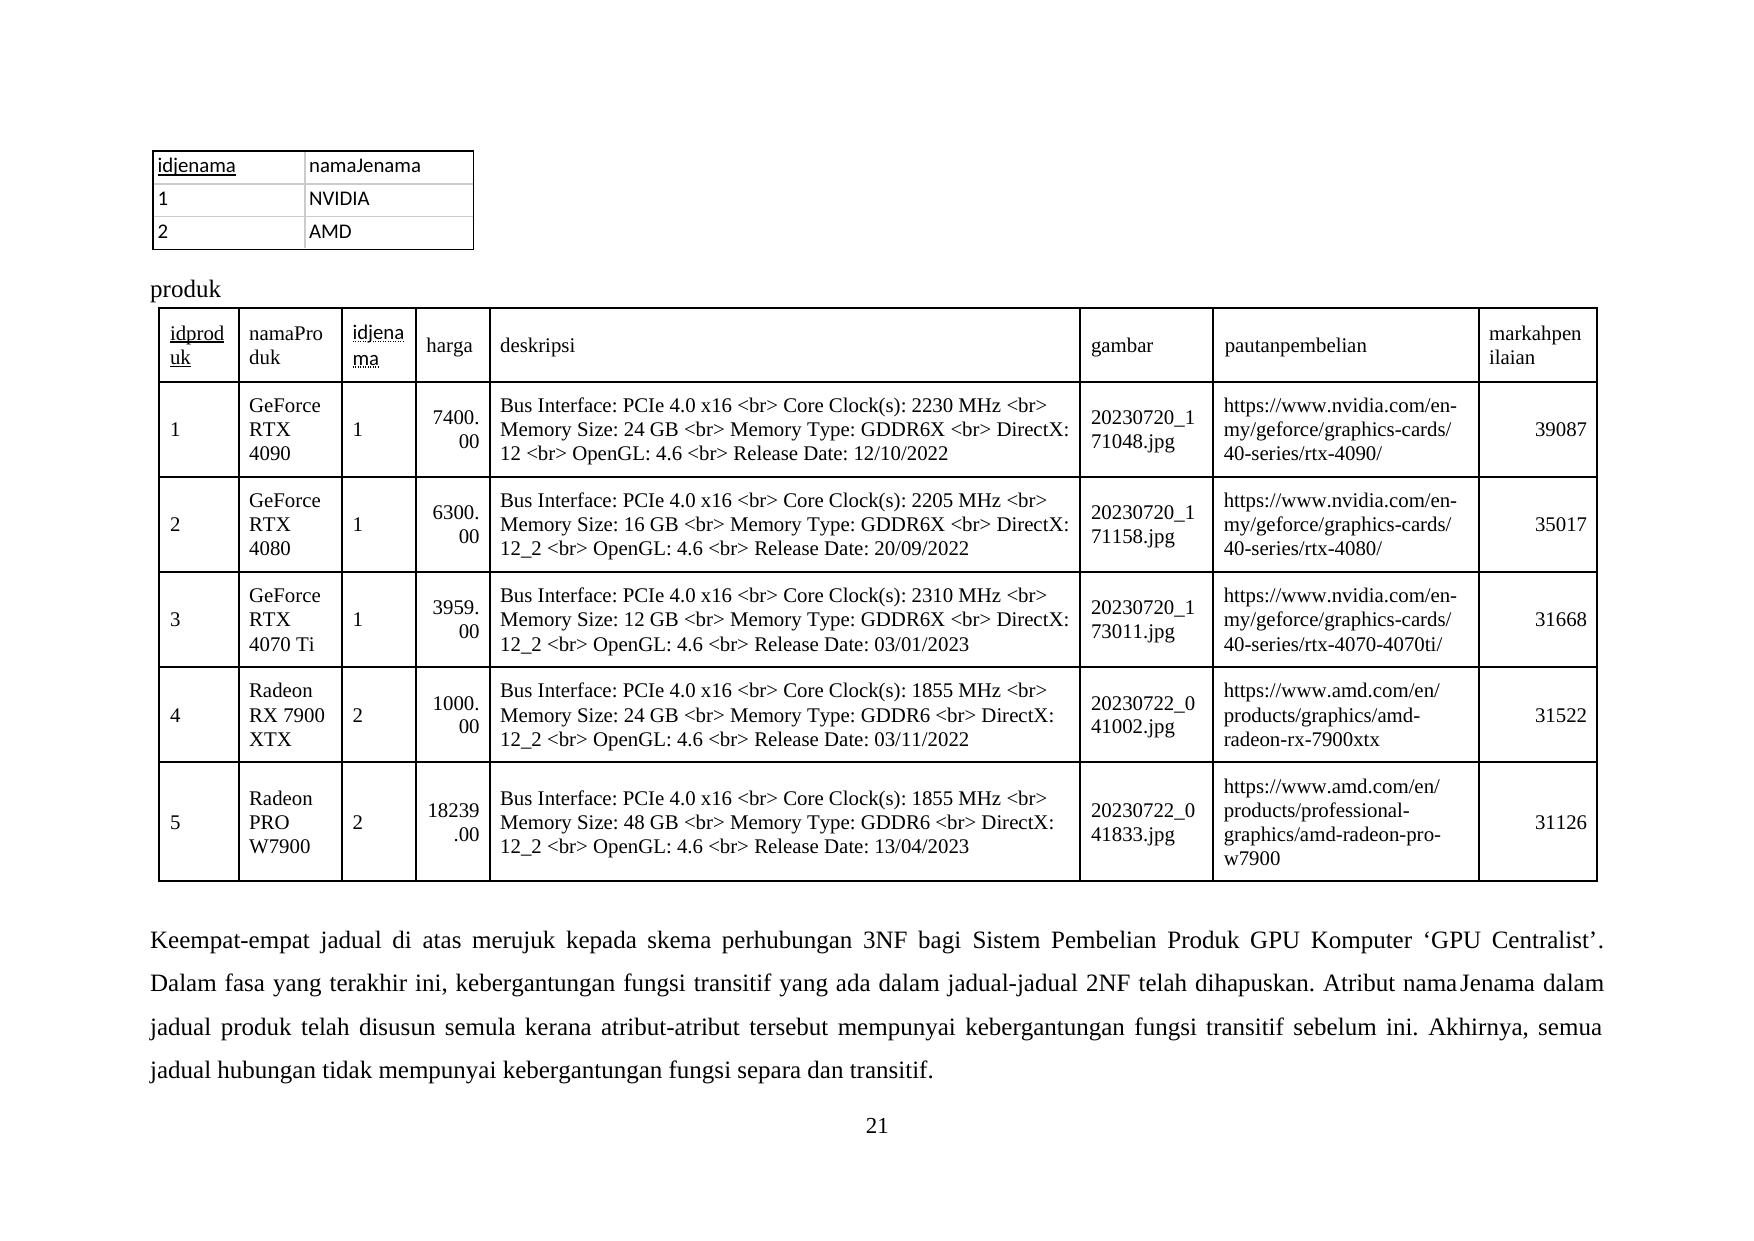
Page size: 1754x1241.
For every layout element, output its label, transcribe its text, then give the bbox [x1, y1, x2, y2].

table_cell https://www.nvidia.com/en-my/geforce/graphics-cards/40-series/rtx-4080/ [1214, 478, 1478, 571]
table_cell https://www.amd.com/en/products/graphics/amd-radeon-rx-7900xtx [1214, 668, 1478, 761]
table_cell Bus Interface: PCIe 4.0 x16 <br> Core Clock(s): 2230 MHz <br> Memory Size: 24 GB <br> Memory Type: GDDR6X <br> DirectX: 12 <br> OpenGL: 4.6 <br> Release Date: 12/10/2022 [491, 383, 1079, 476]
table_cell 1000.00 [417, 668, 489, 761]
table_cell GeForce RTX 4080 [240, 478, 341, 571]
table_header idproduk [160, 309, 238, 381]
table_cell 3 [160, 573, 238, 666]
table_cell 20230720_173011.jpg [1081, 573, 1212, 666]
text produk [150, 274, 1604, 303]
table_cell Bus Interface: PCIe 4.0 x16 <br> Core Clock(s): 1855 MHz <br> Memory Size: 48 GB <br> Memory Type: GDDR6 <br> DirectX: 12_2 <br> OpenGL: 4.6 <br> Release Date: 13/04/2023 [491, 763, 1079, 880]
table_header namaJenama [306, 152, 473, 183]
table_cell 1 [343, 478, 415, 571]
table_cell GeForce RTX 4090 [240, 383, 341, 476]
table_cell 2 [343, 668, 415, 761]
table_cell 1 [343, 383, 415, 476]
table_cell 20230720_171158.jpg [1081, 478, 1212, 571]
table_cell 35017 [1480, 478, 1596, 571]
table_cell 18239.00 [417, 763, 489, 880]
table_header idjenama [154, 152, 304, 183]
table_header markahpenilaian [1480, 309, 1596, 381]
table_header harga [417, 309, 489, 381]
table_cell 4 [160, 668, 238, 761]
table_cell 1 [154, 185, 304, 216]
table_cell AMD [306, 217, 473, 248]
table_cell 20230720_171048.jpg [1081, 383, 1212, 476]
table_header deskripsi [491, 309, 1079, 381]
table_cell Bus Interface: PCIe 4.0 x16 <br> Core Clock(s): 2205 MHz <br> Memory Size: 16 GB <br> Memory Type: GDDR6X <br> DirectX: 12_2 <br> OpenGL: 4.6 <br> Release Date: 20/09/2022 [491, 478, 1079, 571]
table_cell 39087 [1480, 383, 1596, 476]
table_cell 7400.00 [417, 383, 489, 476]
table_cell https://www.amd.com/en/products/professional-graphics/amd-radeon-pro-w7900 [1214, 763, 1478, 880]
table_cell 31522 [1480, 668, 1596, 761]
table_cell 2 [154, 217, 304, 248]
table_cell 31126 [1480, 763, 1596, 880]
table_cell 1 [160, 383, 238, 476]
table_cell Radeon RX 7900 XTX [240, 668, 341, 761]
table_cell 6300.00 [417, 478, 489, 571]
table_cell GeForce RTX 4070 Ti [240, 573, 341, 666]
table_header idjenama [343, 309, 415, 381]
table_cell 2 [160, 478, 238, 571]
table_cell Bus Interface: PCIe 4.0 x16 <br> Core Clock(s): 1855 MHz <br> Memory Size: 24 GB <br> Memory Type: GDDR6 <br> DirectX: 12_2 <br> OpenGL: 4.6 <br> Release Date: 03/11/2022 [491, 668, 1079, 761]
table_cell 1 [343, 573, 415, 666]
table_cell NVIDIA [306, 185, 473, 216]
table_cell 3959.00 [417, 573, 489, 666]
text Keempat-empat jadual di atas merujuk kepada skema perhubungan 3NF bagi Sistem Pembelian Produk GPU Komputer ‘GPU Centralist’. Dalam fasa yang terakhir ini, kebergantungan fungsi transitif yang ada dalam jadual-jadual 2NF telah dihapuskan. Atribut namaJenama dalam jadual produk telah disusun semula kerana atribut-atribut tersebut mempunyai kebergantungan fungsi transitif sebelum ini. Akhirnya, semua jadual hubungan tidak mempunyai kebergantungan fungsi separa dan transitif. [150, 925, 1604, 1083]
table_header pautanpembelian [1214, 309, 1478, 381]
table_cell https://www.nvidia.com/en-my/geforce/graphics-cards/40-series/rtx-4090/ [1214, 383, 1478, 476]
table_header namaProduk [240, 309, 341, 381]
table_cell 31668 [1480, 573, 1596, 666]
table_cell 20230722_041833.jpg [1081, 763, 1212, 880]
table_cell 20230722_041002.jpg [1081, 668, 1212, 761]
table_cell Radeon PRO W7900 [240, 763, 341, 880]
table_cell 2 [343, 763, 415, 880]
table_cell Bus Interface: PCIe 4.0 x16 <br> Core Clock(s): 2310 MHz <br> Memory Size: 12 GB <br> Memory Type: GDDR6X <br> DirectX: 12_2 <br> OpenGL: 4.6 <br> Release Date: 03/01/2023 [491, 573, 1079, 666]
table_cell 5 [160, 763, 238, 880]
table_header gambar [1081, 309, 1212, 381]
table_cell https://www.nvidia.com/en-my/geforce/graphics-cards/40-series/rtx-4070-4070ti/ [1214, 573, 1478, 666]
